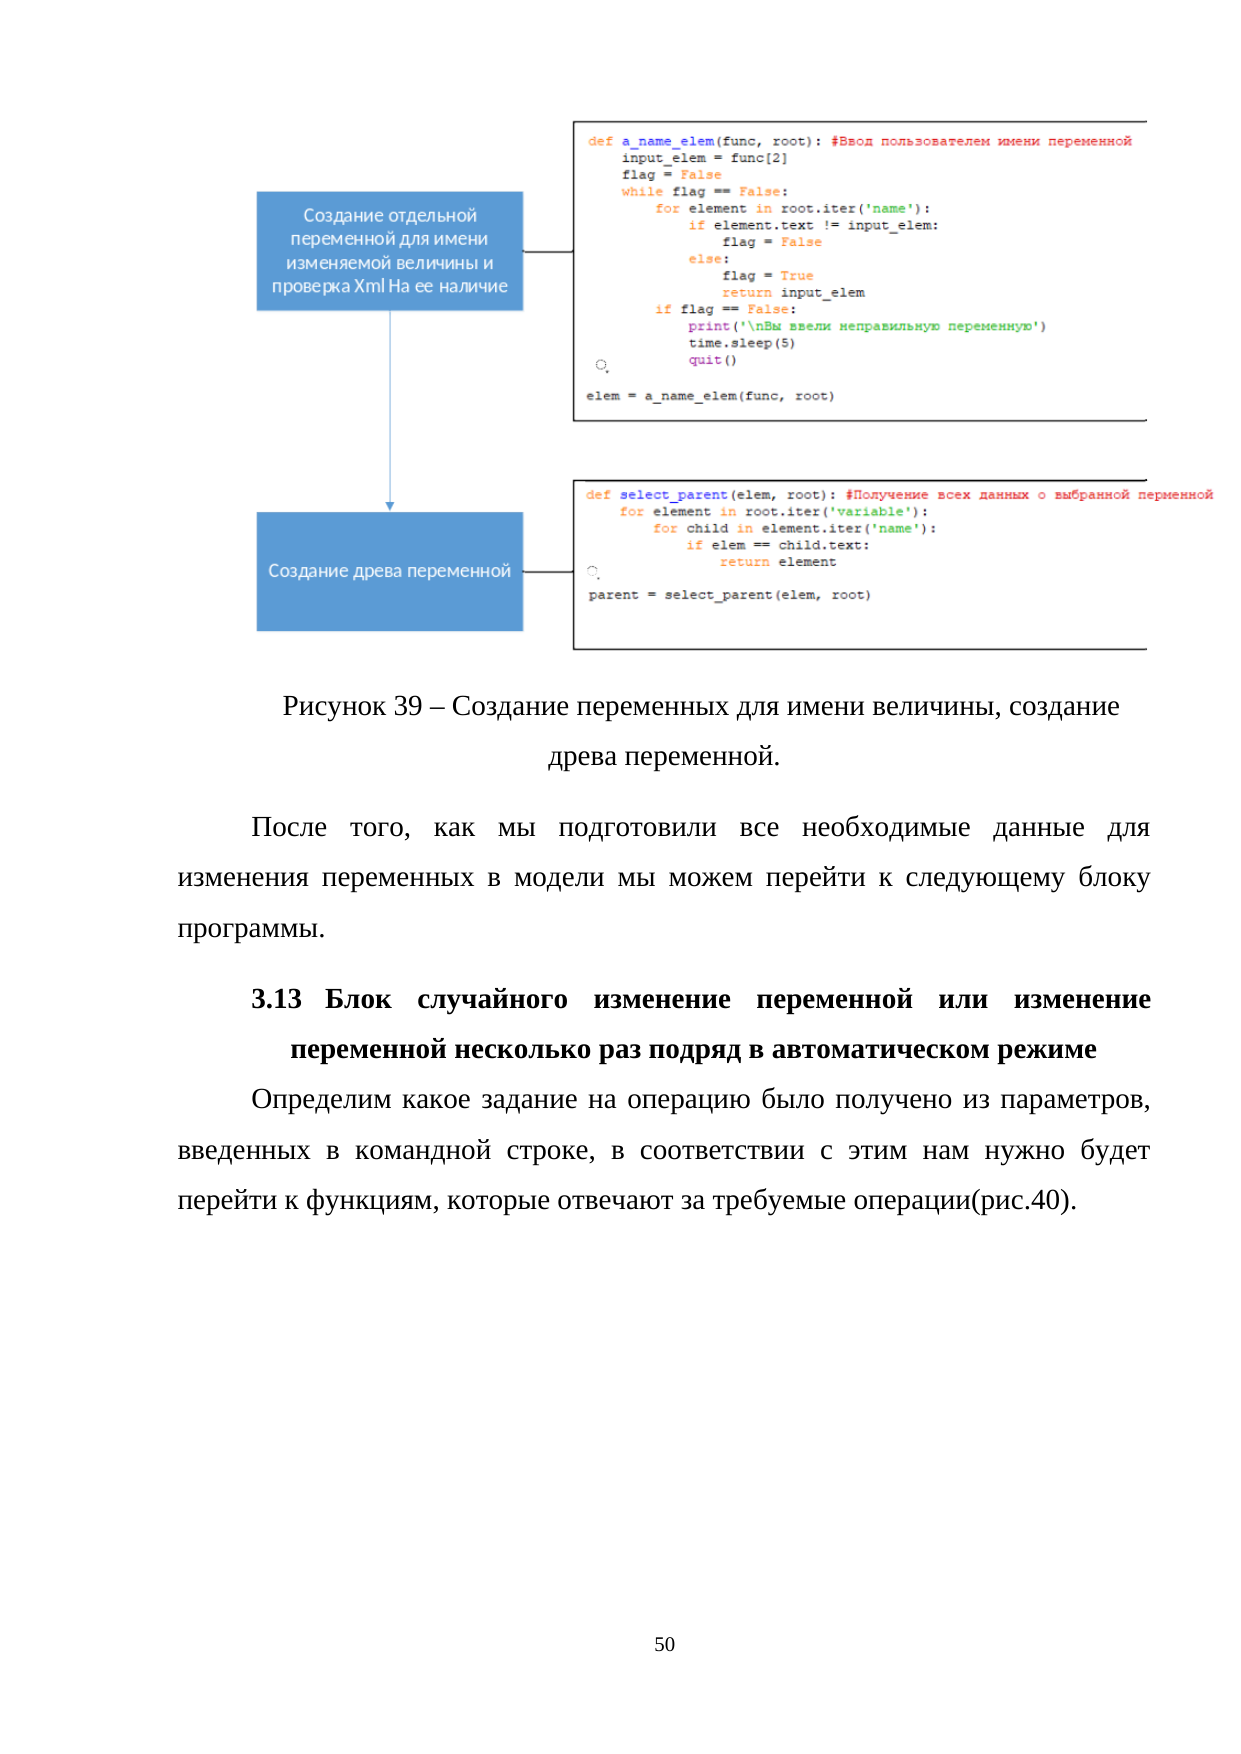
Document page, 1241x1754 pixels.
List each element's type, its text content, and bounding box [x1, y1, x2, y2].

text После того, как мы подготовили все необходимые данные для изменения переменных в модели мы можем перейти к следующему блоку программы. [177, 809, 1152, 943]
text Определим какое задание на операцию было получено из параметров, введенных в командной строке, в соответствии с этим нам нужно будет перейти к функциям, которые отвечают за требуемые операции(рис.40). [177, 1082, 1152, 1216]
subtitle Блок случайного изменение переменной или изменение переменной несколько раз подряд в автоматическом режиме [251, 981, 1152, 1065]
text Рисунок 39 – Создание переменных для имени величины, создание древа переменной. [177, 688, 1152, 772]
